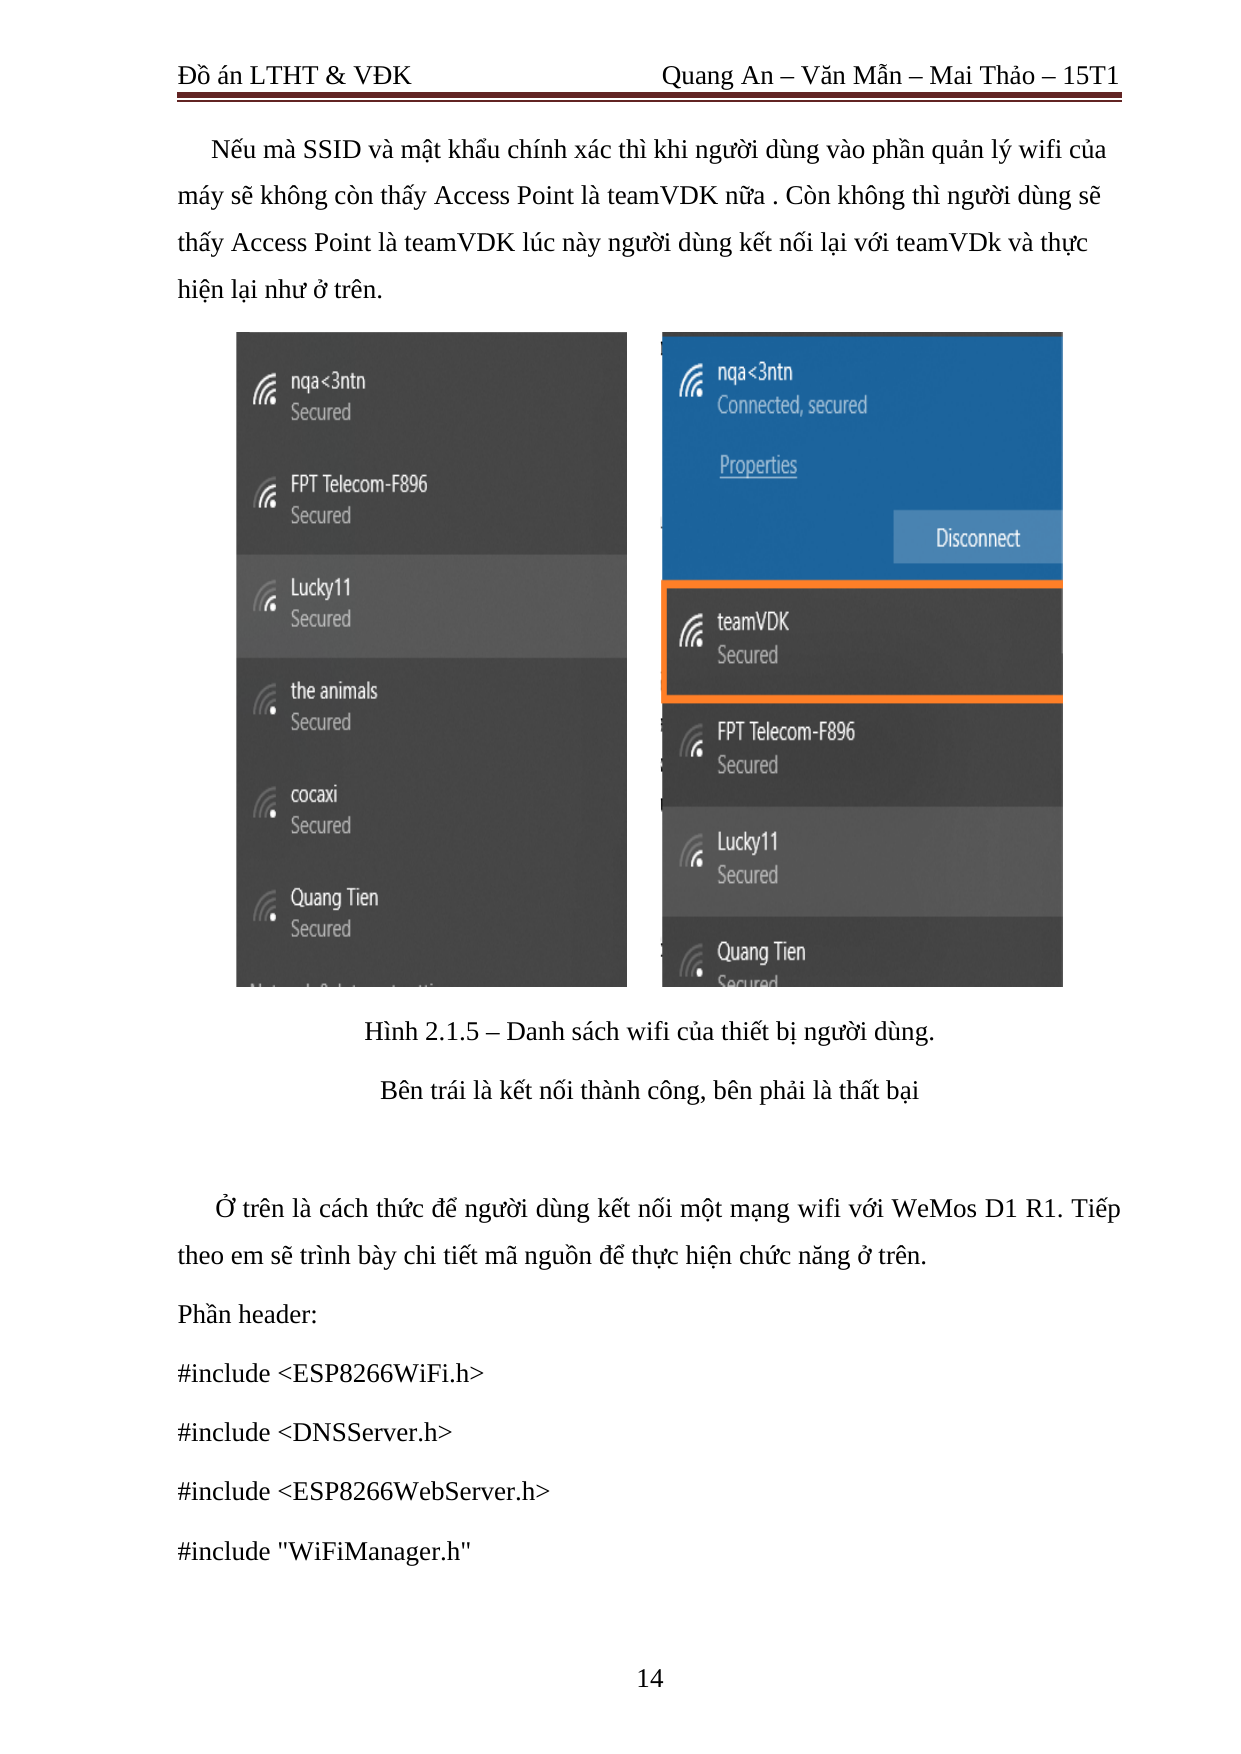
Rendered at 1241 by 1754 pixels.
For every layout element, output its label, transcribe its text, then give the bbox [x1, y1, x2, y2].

text #include <ESP8266WebServer.h> [177, 1476, 1122, 1507]
text Ở trên là cách thức để người dùng kết nối một mạng wifi với WeMos D1 R1. Tiếp theo em sẽ trình bày chi tiết mã nguồn để thực hiện chức năng ở trên. [177, 1192, 1122, 1270]
text #include "WiFiManager.h" [177, 1535, 1122, 1566]
text Hình 2.1.5 – Danh sách wifi của thiết bị người dùng. [177, 1015, 1122, 1046]
picture [660, 332, 1063, 987]
text Phần header: [177, 1298, 1122, 1329]
picture [236, 332, 627, 987]
text Nếu mà SSID và mật khẩu chính xác thì khi người dùng vào phần quản lý wifi của máy sẽ không còn thấy Access Point là teamVDK nữa . Còn không thì người dùng sẽ thấy Access Point là teamVDK lúc này người dùng kết nối lại với teamVDk và thực hiện lại như ở trên. [177, 133, 1122, 304]
text #include <DNSServer.h> [177, 1416, 1122, 1447]
text Bên trái là kết nối thành công, bên phải là thất bại [177, 1074, 1122, 1105]
text #include <ESP8266WiFi.h> [177, 1357, 1122, 1388]
